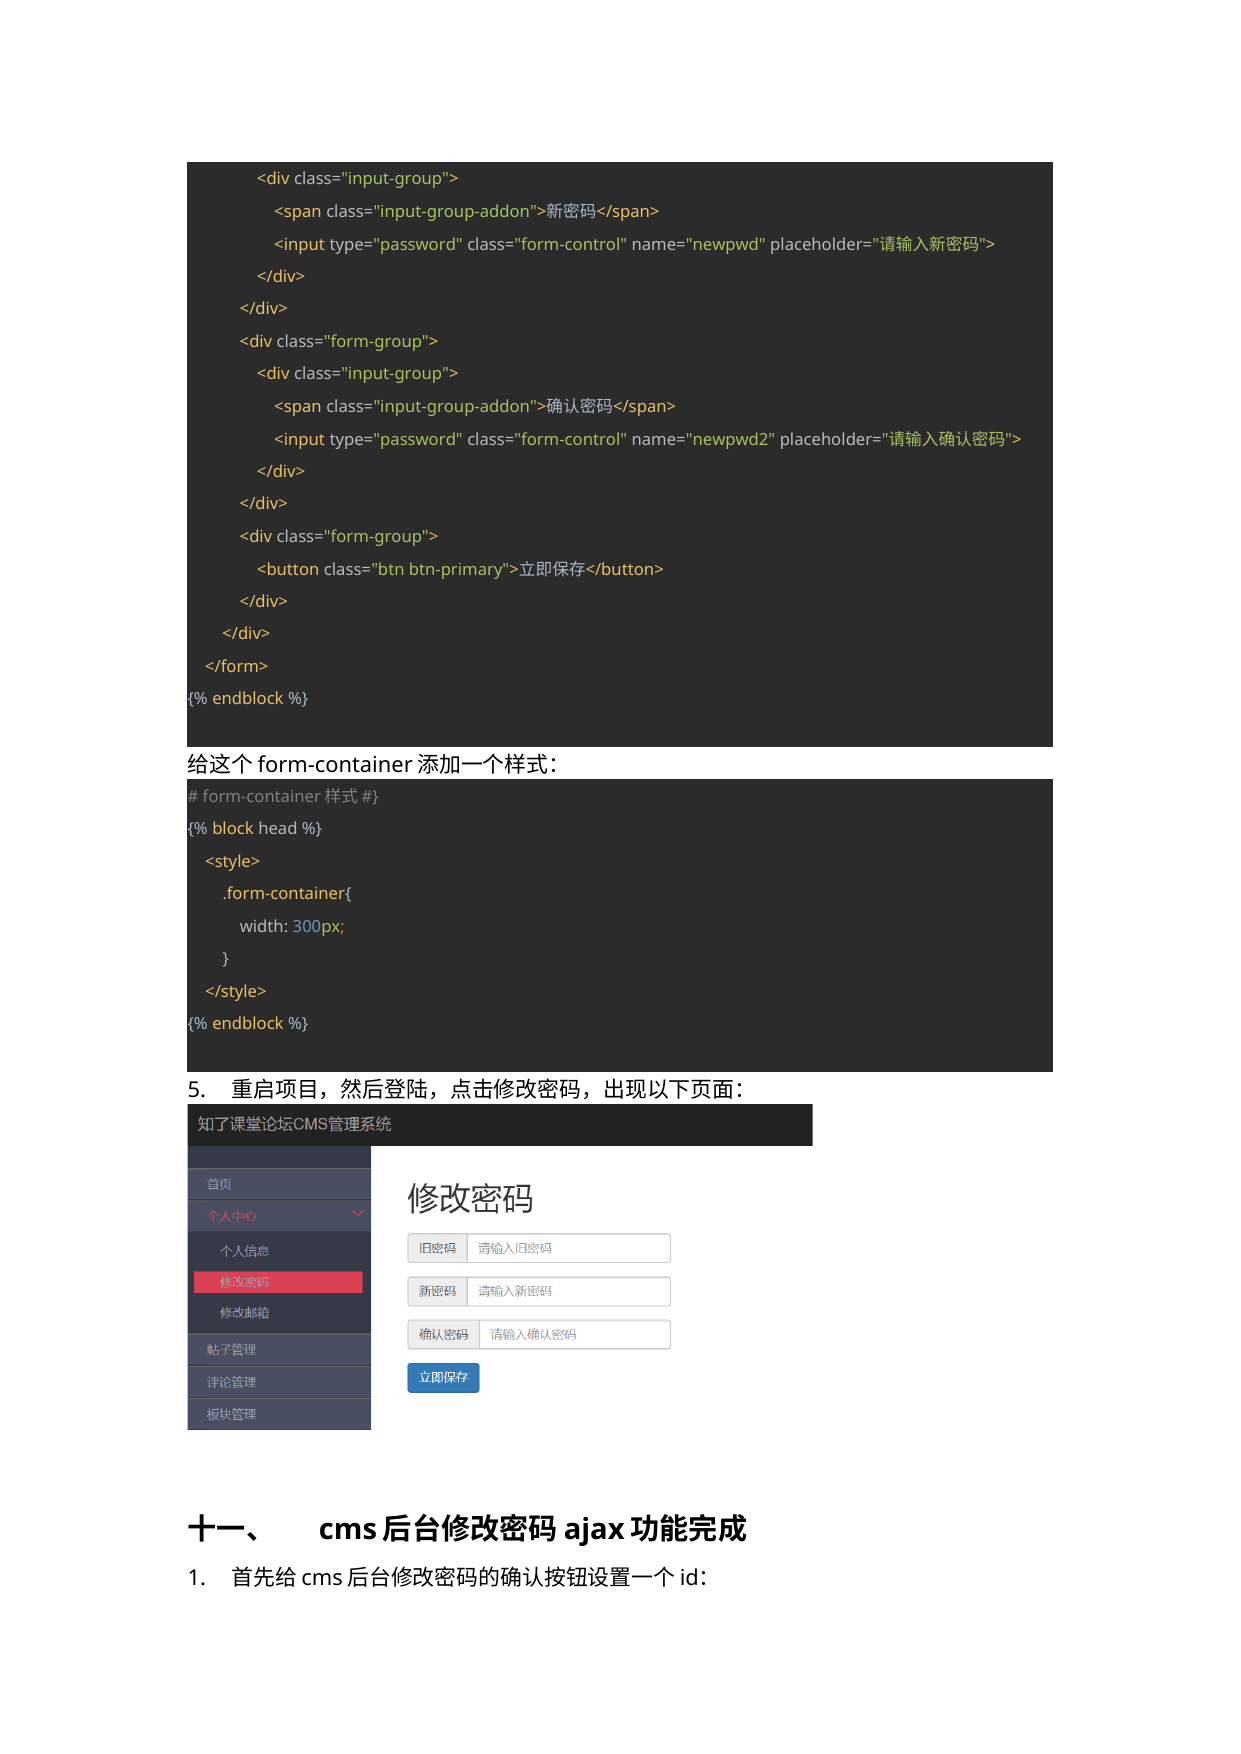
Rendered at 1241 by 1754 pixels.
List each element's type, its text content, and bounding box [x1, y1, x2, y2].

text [187, 162, 1053, 714]
text # form-container样式 #} {% block head %} <style> .form-container{ width: 300px; } </style> {% endblock %} [187, 779, 1053, 1039]
picture [187, 1104, 813, 1430]
list 首先给cms后台修改密码的确认按钮设置一个id： [187, 1559, 1053, 1592]
list 重启项目，然后登陆，点击修改密码，出现以下页面： [187, 1072, 1053, 1104]
subtitle cms后台修改密码ajax功能完成 [187, 1494, 1053, 1559]
text 给这个form-container添加一个样式： [187, 747, 1053, 779]
